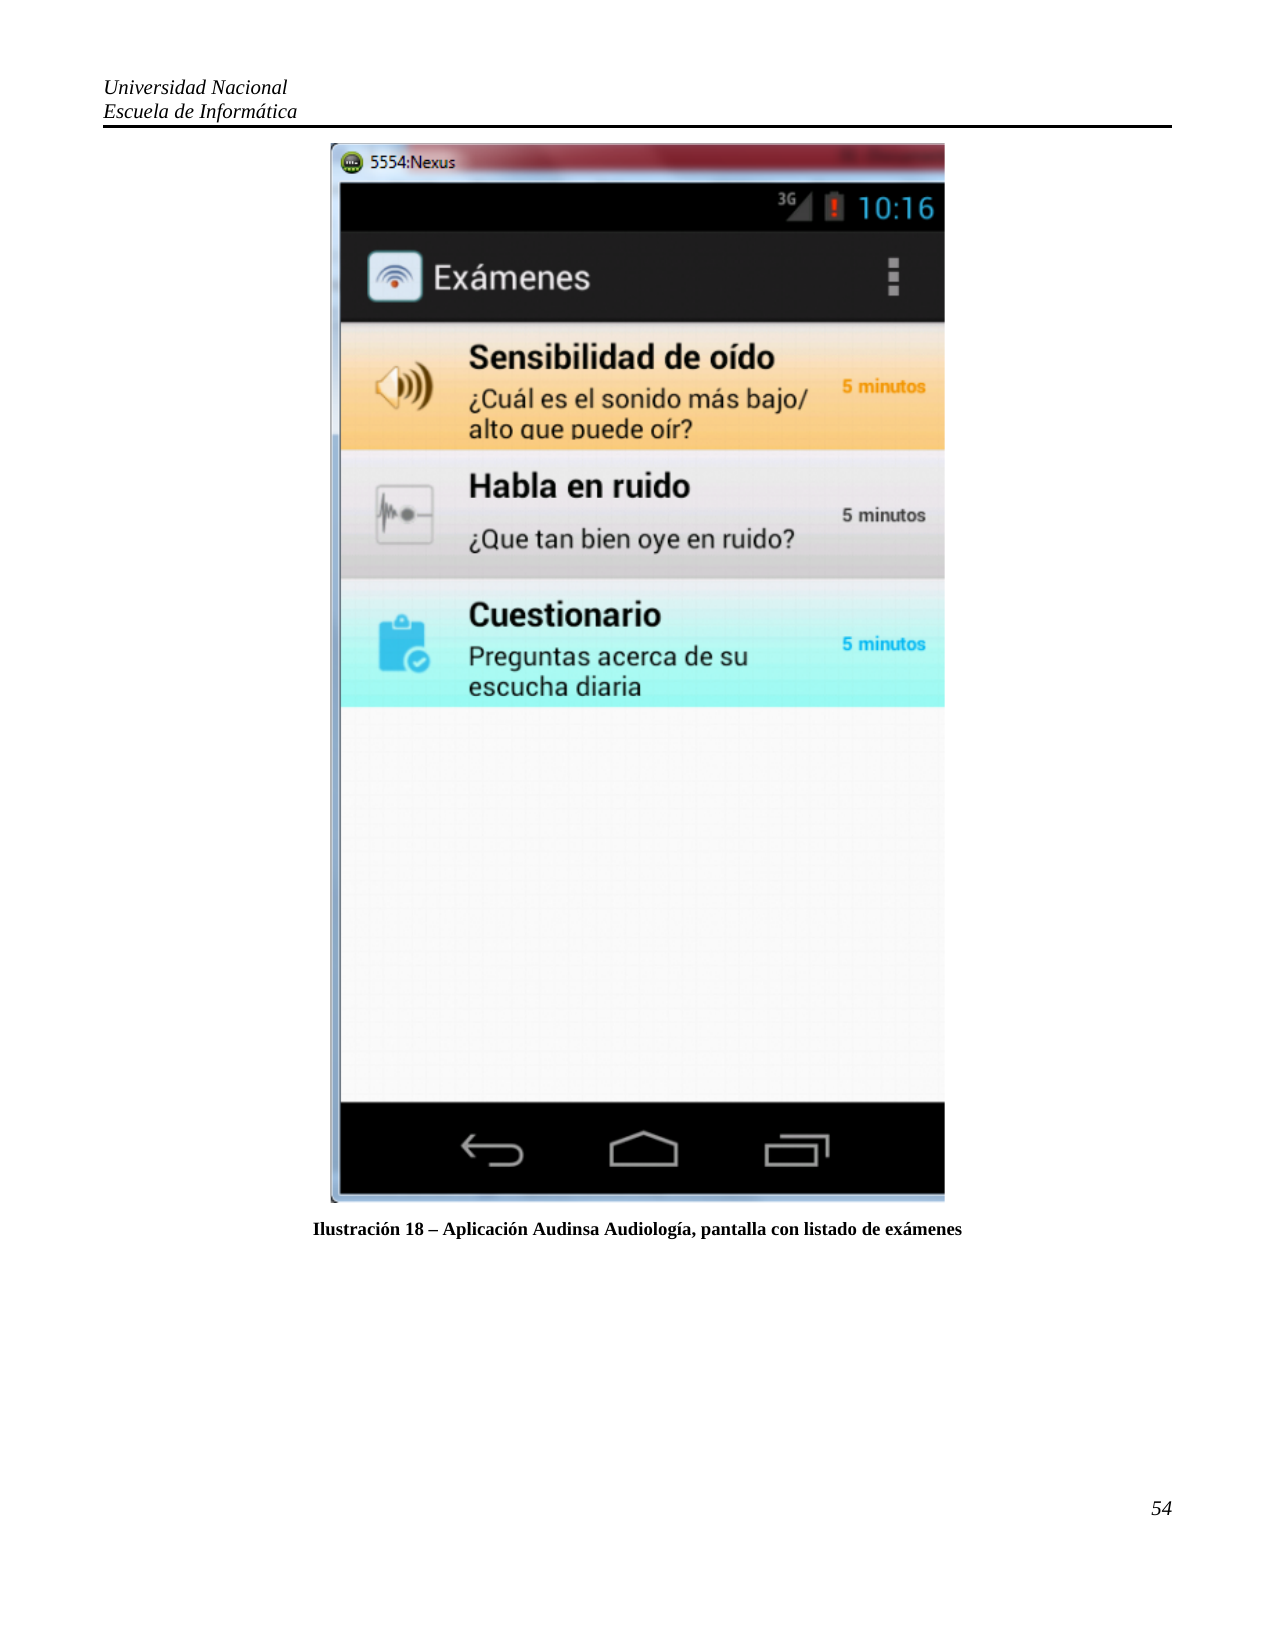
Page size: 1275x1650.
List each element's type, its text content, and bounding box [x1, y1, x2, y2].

picture [330, 143, 945, 1203]
